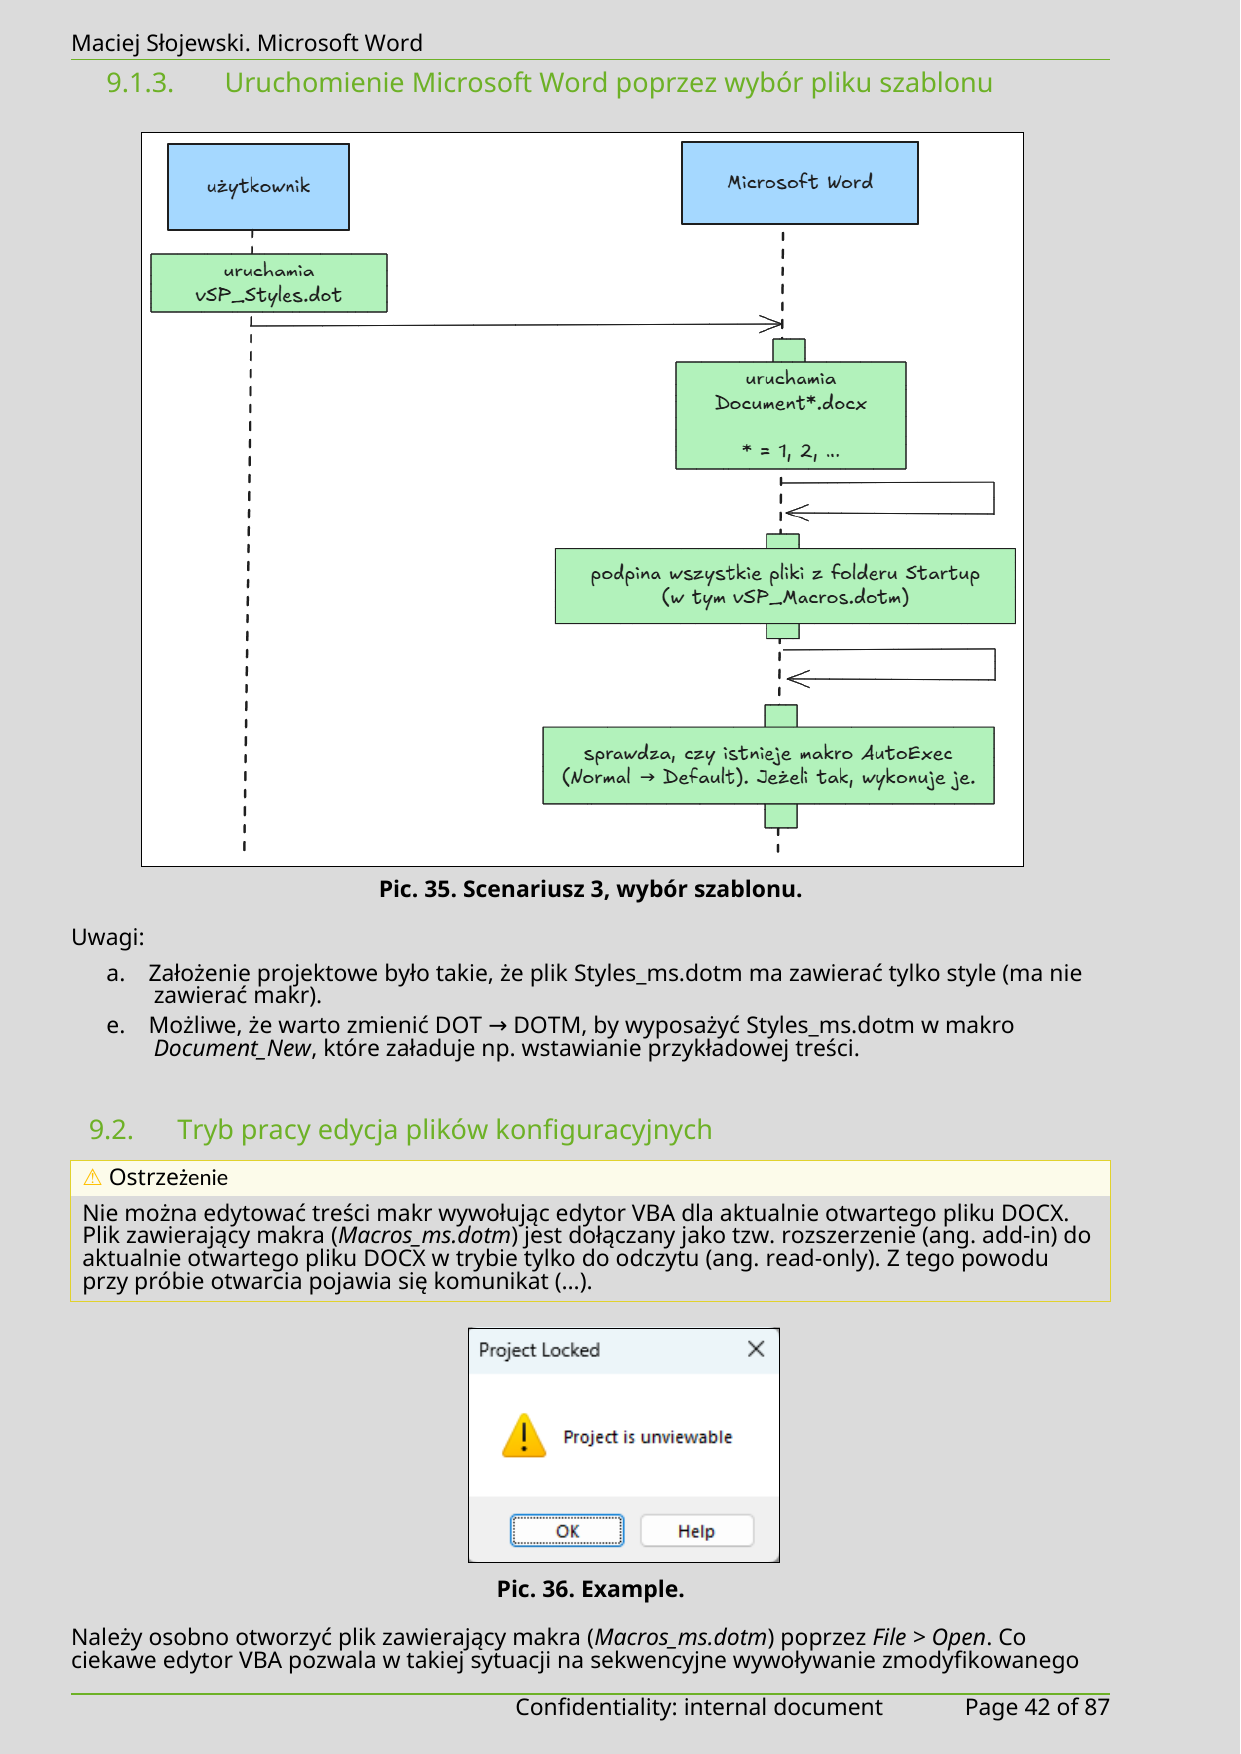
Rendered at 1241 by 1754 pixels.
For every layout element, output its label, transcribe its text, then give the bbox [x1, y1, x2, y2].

table_header ⚠ Ostrzeżenie [71, 1161, 1110, 1196]
text Pic. 35. Scenariusz 3, wybór szablonu. [source: 20250715_MicrosoftWordScenario3.excalidraw] [71, 879, 1110, 902]
text Uwagi: [71, 927, 1110, 950]
subtitle Uruchomienie Microsoft Word poprzez wybór pliku szablonu [106, 71, 1110, 98]
text Pic. 36. Example. [source: ] [71, 1579, 1110, 1602]
subtitle Tryb pracy edycja plików konfiguracyjnych [88, 1111, 1110, 1147]
table_cell Nie można edytować treści makr wywołując edytor VBA dla aktualnie otwartego pliku DOCX. Plik zawierający makra (Macros_ms.dotm) jest dołączany jako tzw. rozszerzenie (ang. add-in) do aktualnie otwartego pliku DOCX w trybie tylko do odczytu (ang. read-only). Z tego powodu przy próbie otwarcia pojawia się komunikat (…). [71, 1196, 1110, 1301]
list Możliwe, że warto zmienić DOT → DOTM, by wyposażyć Styles_ms.dotm w makro Document_New, które załaduje np. wstawianie przykładowej treści. [106, 1015, 1110, 1061]
list Założenie projektowe było takie, że plik Styles_ms.dotm ma zawierać tylko style (ma nie zawierać makr). [106, 963, 1110, 1008]
picture [469, 1329, 779, 1562]
picture [142, 133, 1023, 866]
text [71, 1627, 1110, 1673]
